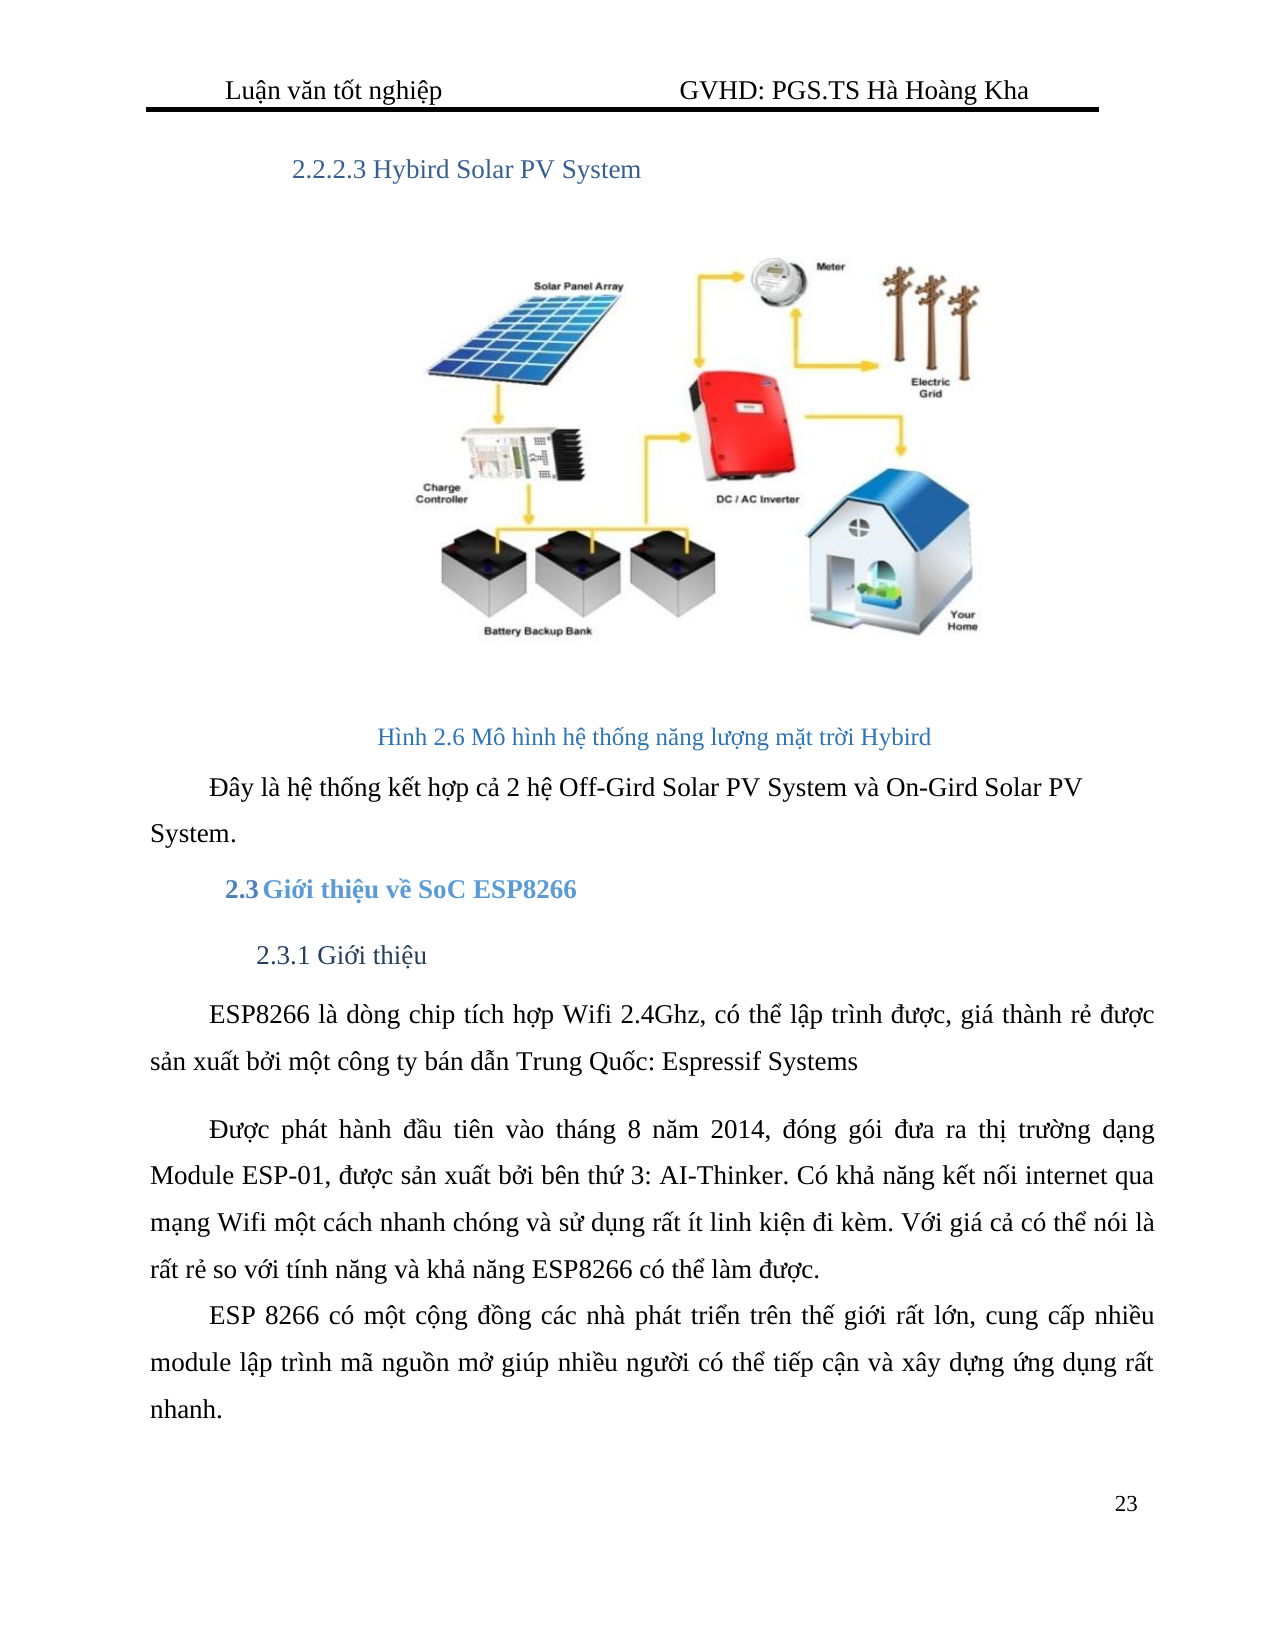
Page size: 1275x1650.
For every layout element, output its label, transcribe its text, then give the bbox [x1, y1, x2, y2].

text ESP8266 là dòng chip tích hợp Wifi 2.4Ghz, có thể lập trình được, giá thành rẻ được sản xuất bởi một công ty bán dẫn Trung Quốc: Espressif Systems [150, 998, 1156, 1076]
picture [413, 256, 983, 643]
list Hybird Solar PV System [292, 153, 1169, 184]
text Được phát hành đầu tiên vào tháng 8 năm 2014, đóng gói đưa ra thị trường dạng Module ESP-01, được sản xuất bởi bên thứ 3: AI-Thinker. Có khả năng kết nối internet qua mạng Wifi một cách nhanh chóng và sử dụng rất ít linh kiện đi kèm. Với giá cả có thể nói là rất rẻ so với tính năng và khả năng ESP8266 có thể làm được. [150, 1113, 1156, 1284]
list Giới thiệu [256, 939, 1169, 970]
subtitle Giới thiệu về SoC ESP8266 [225, 873, 1169, 904]
text Đây là hệ thống kết hợp cả 2 hệ Off-Gird Solar PV System và On-Gird Solar PV System. [150, 771, 1143, 849]
subtitle Hình 2.6 Mô hình hệ thống năng lượng mặt trời Hybird [139, 722, 1169, 750]
text ESP 8266 có một cộng đồng các nhà phát triển trên thế giới rất lớn, cung cấp nhiều module lập trình mã nguồn mở giúp nhiều người có thể tiếp cận và xây dựng ứng dụng rất nhanh. [150, 1299, 1156, 1424]
